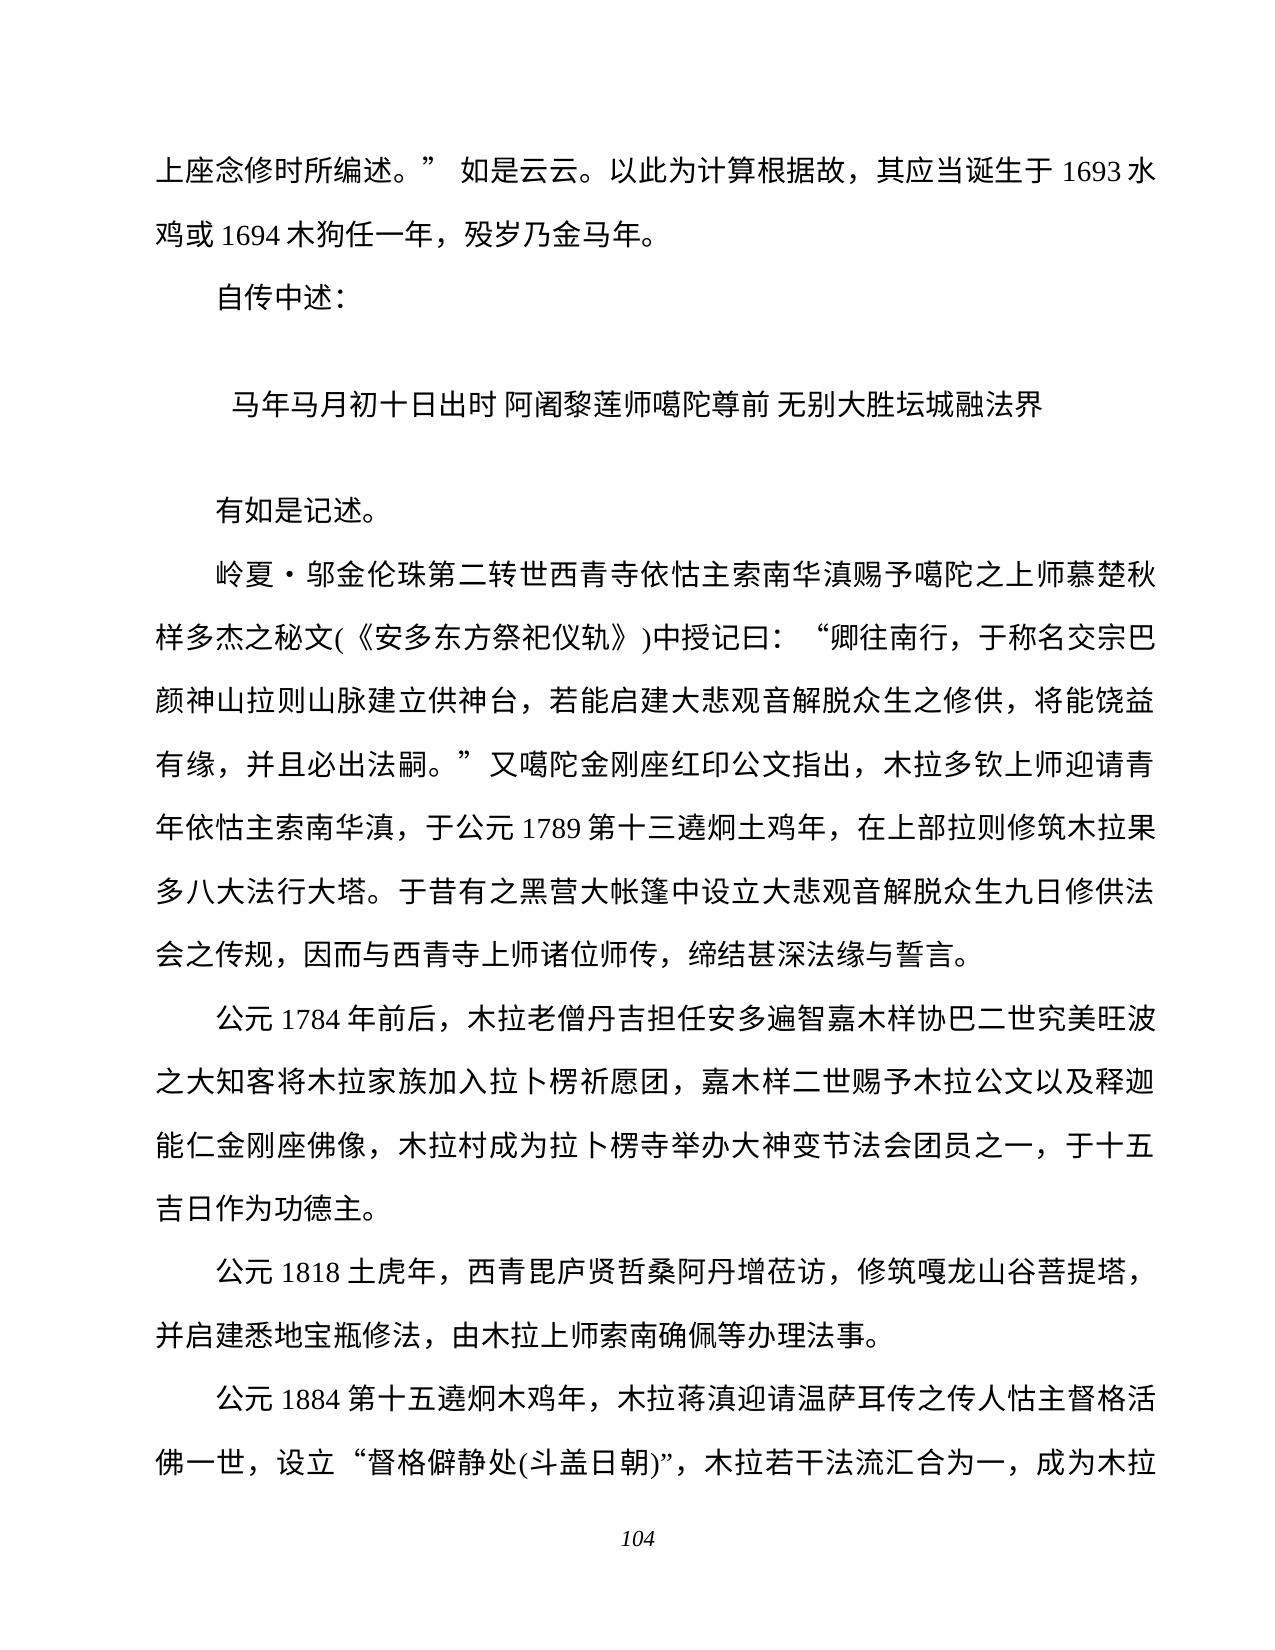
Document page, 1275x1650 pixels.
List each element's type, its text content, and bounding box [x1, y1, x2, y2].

text 岭夏‧邬金伦珠第二转世西青寺依怙主索南华滇赐予噶陀之上师慕楚秋样多杰之秘文(《安多东方祭祀仪轨》)中授记曰：“卿往南行，于称名交宗巴颜神山拉则山脉建立供神台，若能启建大悲观音解脱众生之修供，将能饶益有缘，并且必出法嗣。”又噶陀金刚座红印公文指出，木拉多钦上师迎请青年依怙主索南华滇，于公元1789第十三遶炯土鸡年，在上部拉则修筑木拉果多八大法行大塔。于昔有之黑营大帐篷中设立大悲观音解脱众生九日修供法会之传规，因而与西青寺上师诸位师传，缔结甚深法缘与誓言。 [156, 551, 1157, 974]
text 公元1818土虎年，西青毘庐贤哲桑阿丹增莅访，修筑嘎龙山谷菩提塔，并启建悉地宝瓶修法，由木拉上师索南确佩等办理法事。 [156, 1249, 1157, 1355]
text 自传中述： [156, 274, 1157, 317]
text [156, 1376, 1157, 1482]
text 公元1784年前后，木拉老僧丹吉担任安多遍智嘉木样协巴二世究美旺波之大知客将木拉家族加入拉卜楞祈愿团，嘉木样二世赐予木拉公文以及释迦能仁金刚座佛像，木拉村成为拉卜楞寺举办大神变节法会团员之一，于十五吉日作为功德主。 [156, 995, 1157, 1228]
text 有如是记述。 [156, 488, 1157, 530]
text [156, 148, 1157, 253]
text 马年马月初十日出时 阿阇黎莲师噶陀尊前 无别大胜坛城融法界 [118, 381, 1157, 423]
